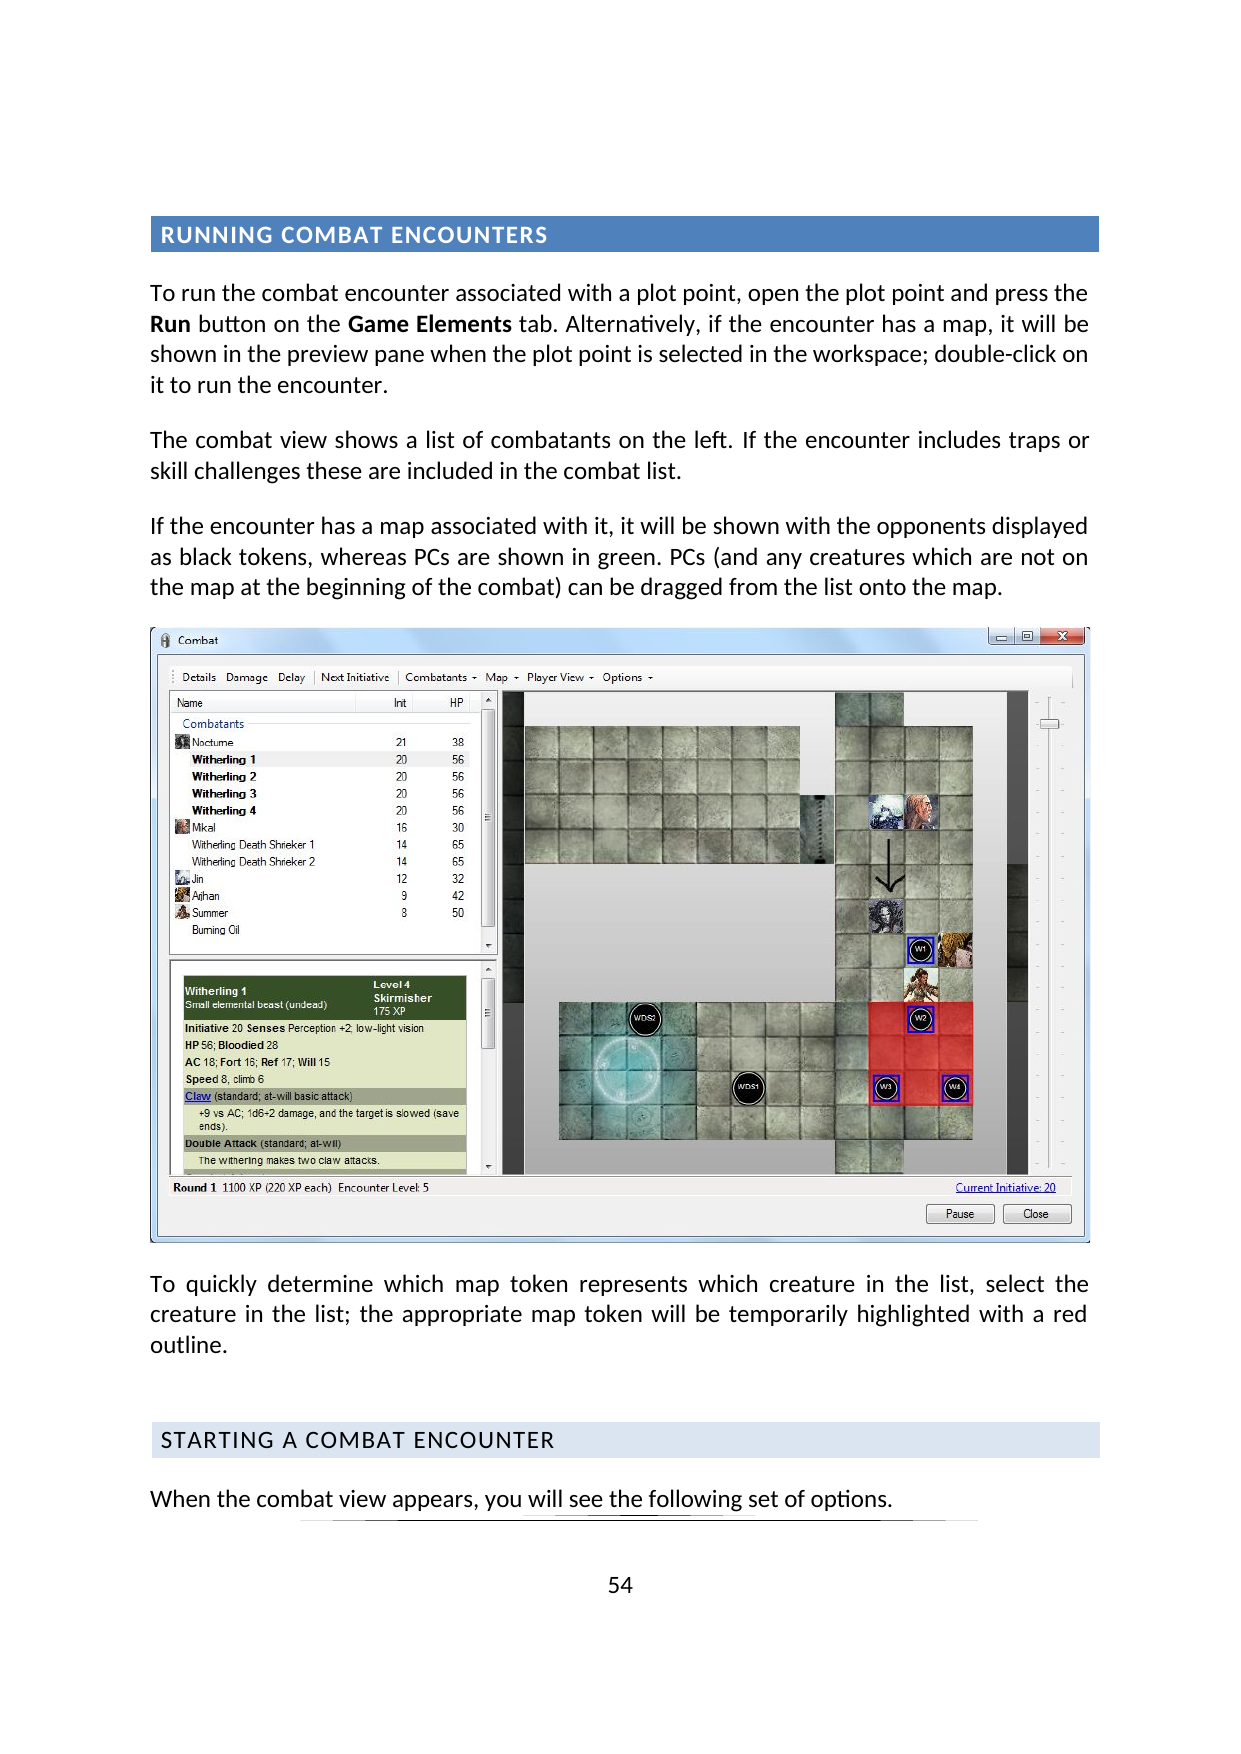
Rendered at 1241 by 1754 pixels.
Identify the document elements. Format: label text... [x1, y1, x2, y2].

text The combat view shows a list of combatants on the left. If the encounter includes traps or skill challenges these are included in the combat list. [150, 424, 1090, 486]
text To run the combat encounter associated with a plot point, open the plot point and press the Run button on the Game Elements tab. Alternatively, if the encounter has a map, it will be shown in the preview pane when the plot point is selected in the workspace; double-click on it to run the encounter. [150, 277, 1090, 399]
picture [150, 627, 1091, 1243]
subtitle Running Combat Encounters [152, 217, 1098, 251]
text If the encounter has a map associated with it, it will be shown with the opponents displayed as black tokens, whereas PCs are shown in green. PCs (and any creatures which are not on the map at the beginning of the combat) can be dragged from the list onto the map. [150, 511, 1090, 602]
text To quickly determine which map token represents which creature in the list, select the creature in the list; the appropriate map token will be temporarily highlighted with a red outline. [150, 1268, 1090, 1359]
subtitle Starting a Combat Encounter [153, 1423, 1099, 1457]
text When the combat view appears, you will see the following set of options. [150, 1483, 1090, 1513]
